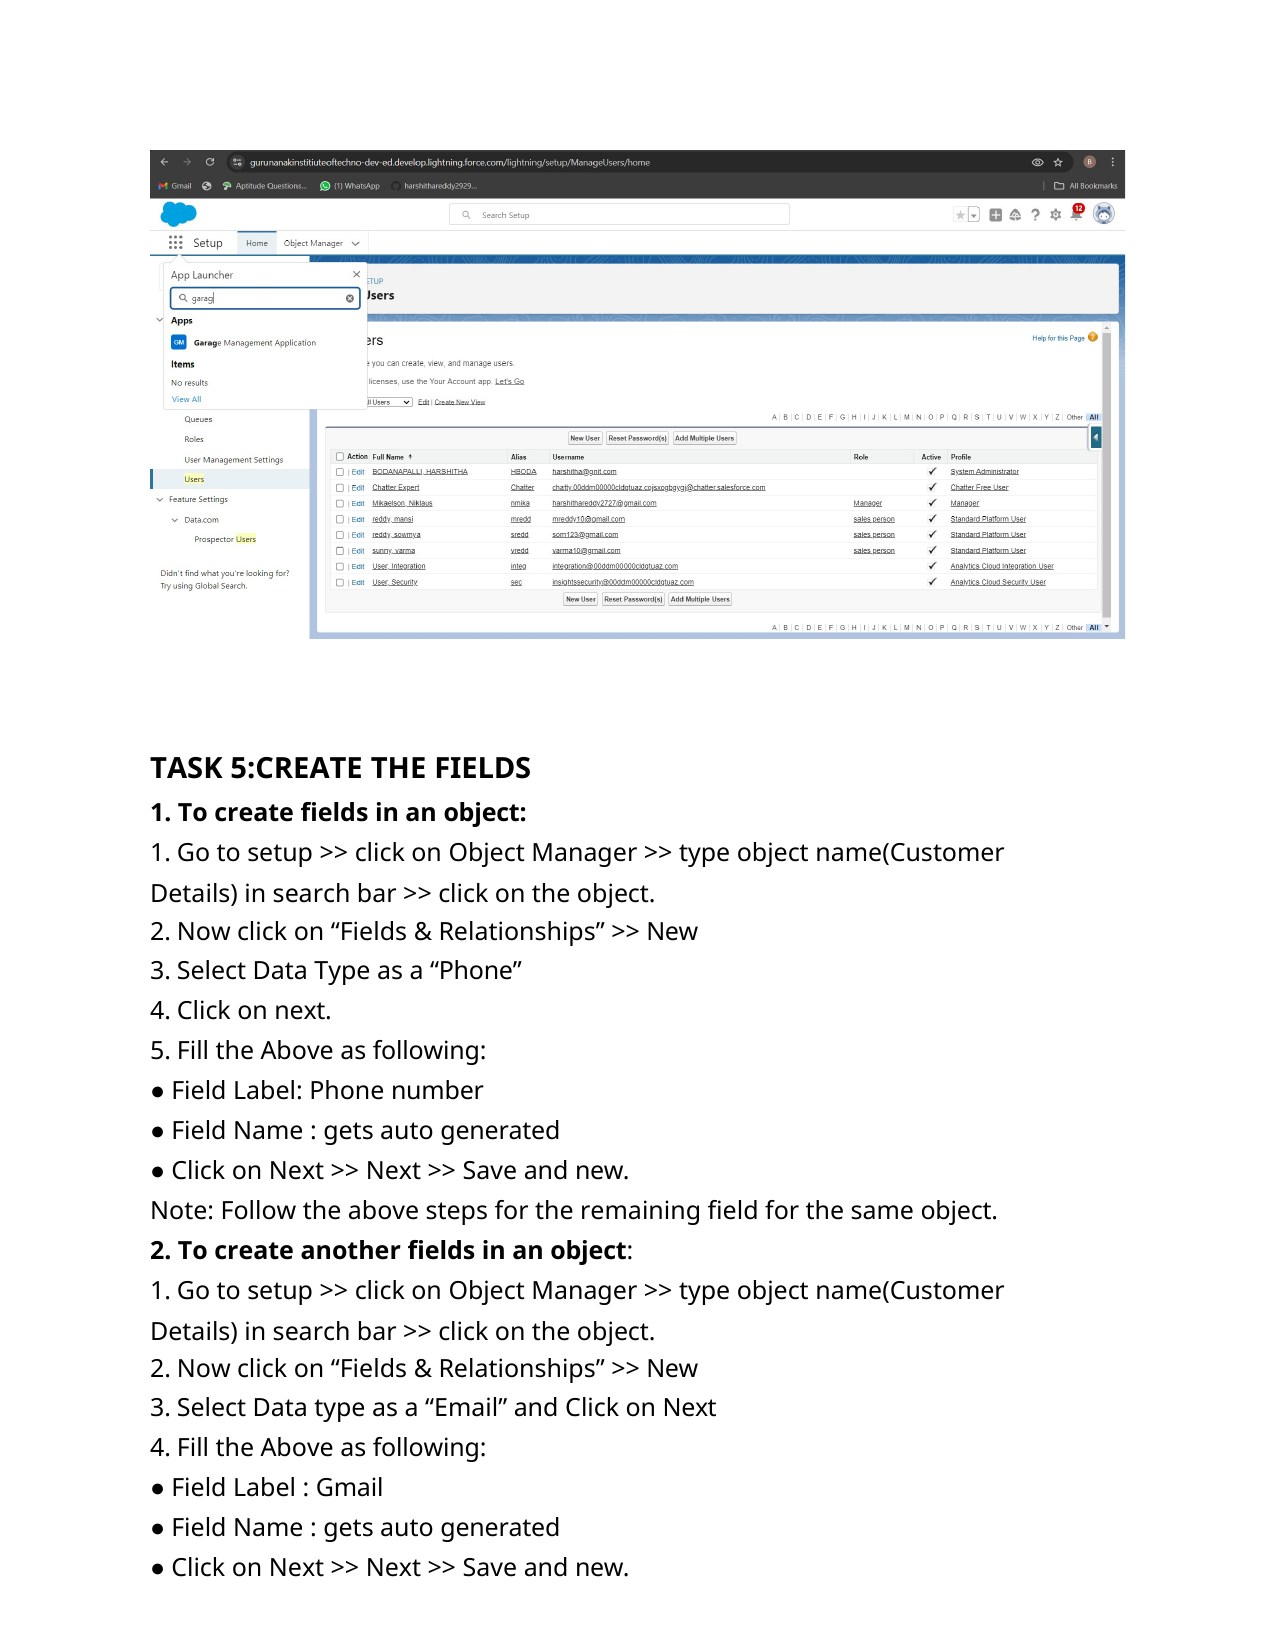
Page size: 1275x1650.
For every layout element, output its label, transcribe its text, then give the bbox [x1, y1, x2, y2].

list Fill the Above as following: [150, 1430, 1125, 1464]
list Field Name : gets auto generated [150, 1510, 1125, 1544]
list Field Name : gets auto generated [150, 1112, 1125, 1146]
subtitle To create fields in an object: [150, 795, 1125, 829]
list Click on Next >> Next >> Save and new. [150, 1152, 1125, 1186]
list Click on Next >> Next >> Save and new. [150, 1550, 1125, 1584]
list Field Label : Gmail [150, 1470, 1125, 1504]
subtitle To create another fields in an object: [150, 1232, 1125, 1266]
picture [150, 150, 1125, 639]
list Go to setup >> click on Object Manager >> type object name(Customer Details) in search bar >> click on the object. [150, 1272, 1075, 1347]
list Select Data Type as a “Phone” [150, 952, 1125, 986]
list Select Data type as a “Email” and Click on Next [150, 1390, 1125, 1424]
text Note: Follow the above steps for the remaining field for the same object. [150, 1192, 1125, 1226]
list Click on next. [150, 992, 1125, 1026]
list Fill the Above as following: [150, 1032, 1125, 1066]
list Now click on “Fields & Relationships” >> New [150, 917, 1125, 946]
list Field Label: Phone number [150, 1072, 1125, 1106]
list Now click on “Fields & Relationships” >> New [150, 1354, 1125, 1384]
subtitle TASK 5:CREATE THE FIELDS [150, 747, 1125, 787]
list Go to setup >> click on Object Manager >> type object name(Customer Details) in search bar >> click on the object. [150, 835, 1075, 910]
